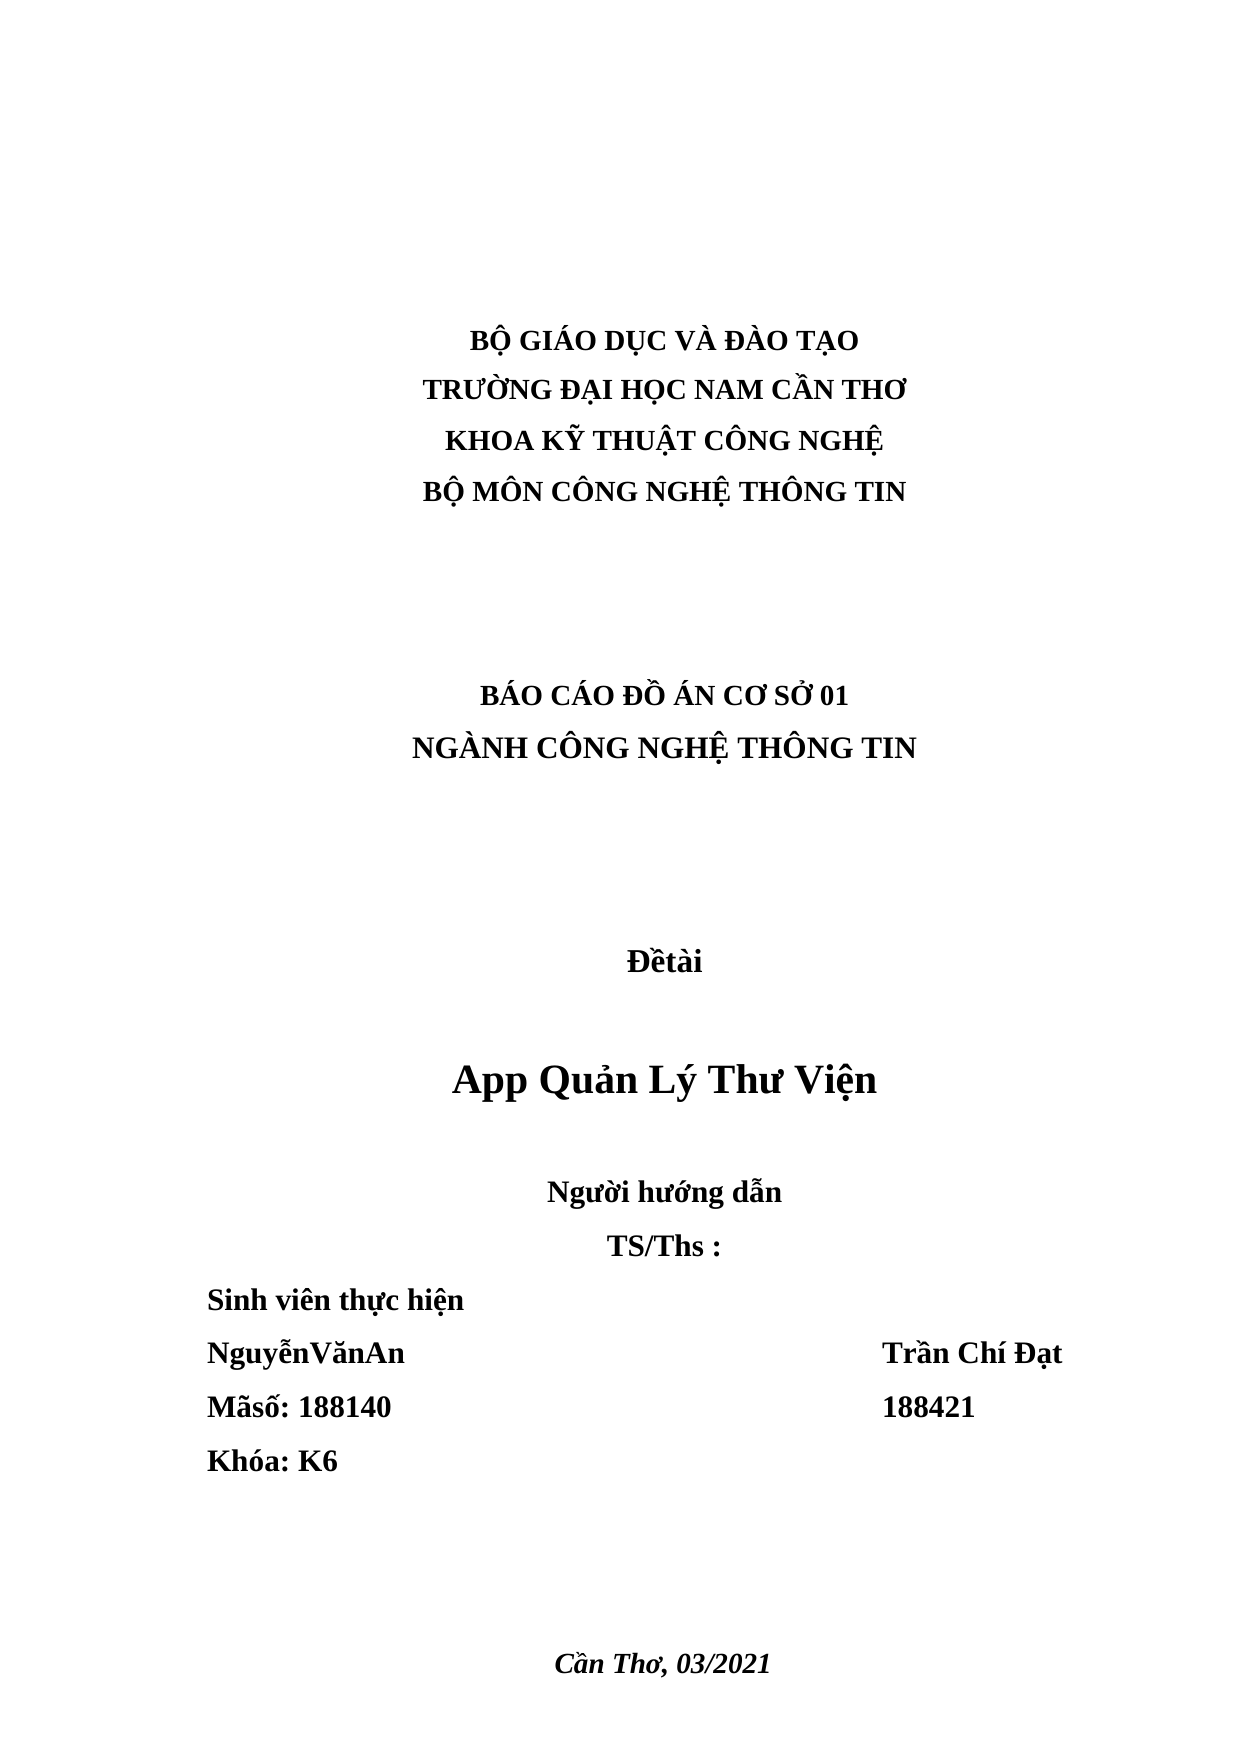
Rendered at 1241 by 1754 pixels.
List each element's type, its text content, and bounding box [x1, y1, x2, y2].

text Mãsố: 188140 188421 [207, 1388, 1122, 1424]
text Người hướng dẫn [207, 1173, 1122, 1209]
text BỘ GIÁO DỤC VÀ ĐÀO TẠO [207, 323, 1122, 357]
text NguyễnVănAn Trần Chí Đạt [207, 1335, 1122, 1371]
text NGÀNH CÔNG NGHỆ THÔNG TIN [207, 729, 1122, 765]
text App Quản Lý Thư Viện [207, 1055, 1122, 1103]
text Khóa: K6 [207, 1442, 1122, 1478]
text TRƯỜNG ĐẠI HỌC NAM CẦN THƠ [207, 372, 1122, 406]
text TS/Ths : [207, 1227, 1122, 1263]
text Đềtài [207, 942, 1122, 980]
text Sinh viên thực hiện [207, 1281, 1122, 1317]
text KHOA KỸ THUẬT CÔNG NGHỆ [207, 423, 1122, 457]
text BỘ MÔN CÔNG NGHỆ THÔNG TIN [207, 474, 1122, 508]
text BÁO CÁO ĐỒ ÁN CƠ SỞ 01 [207, 678, 1122, 712]
